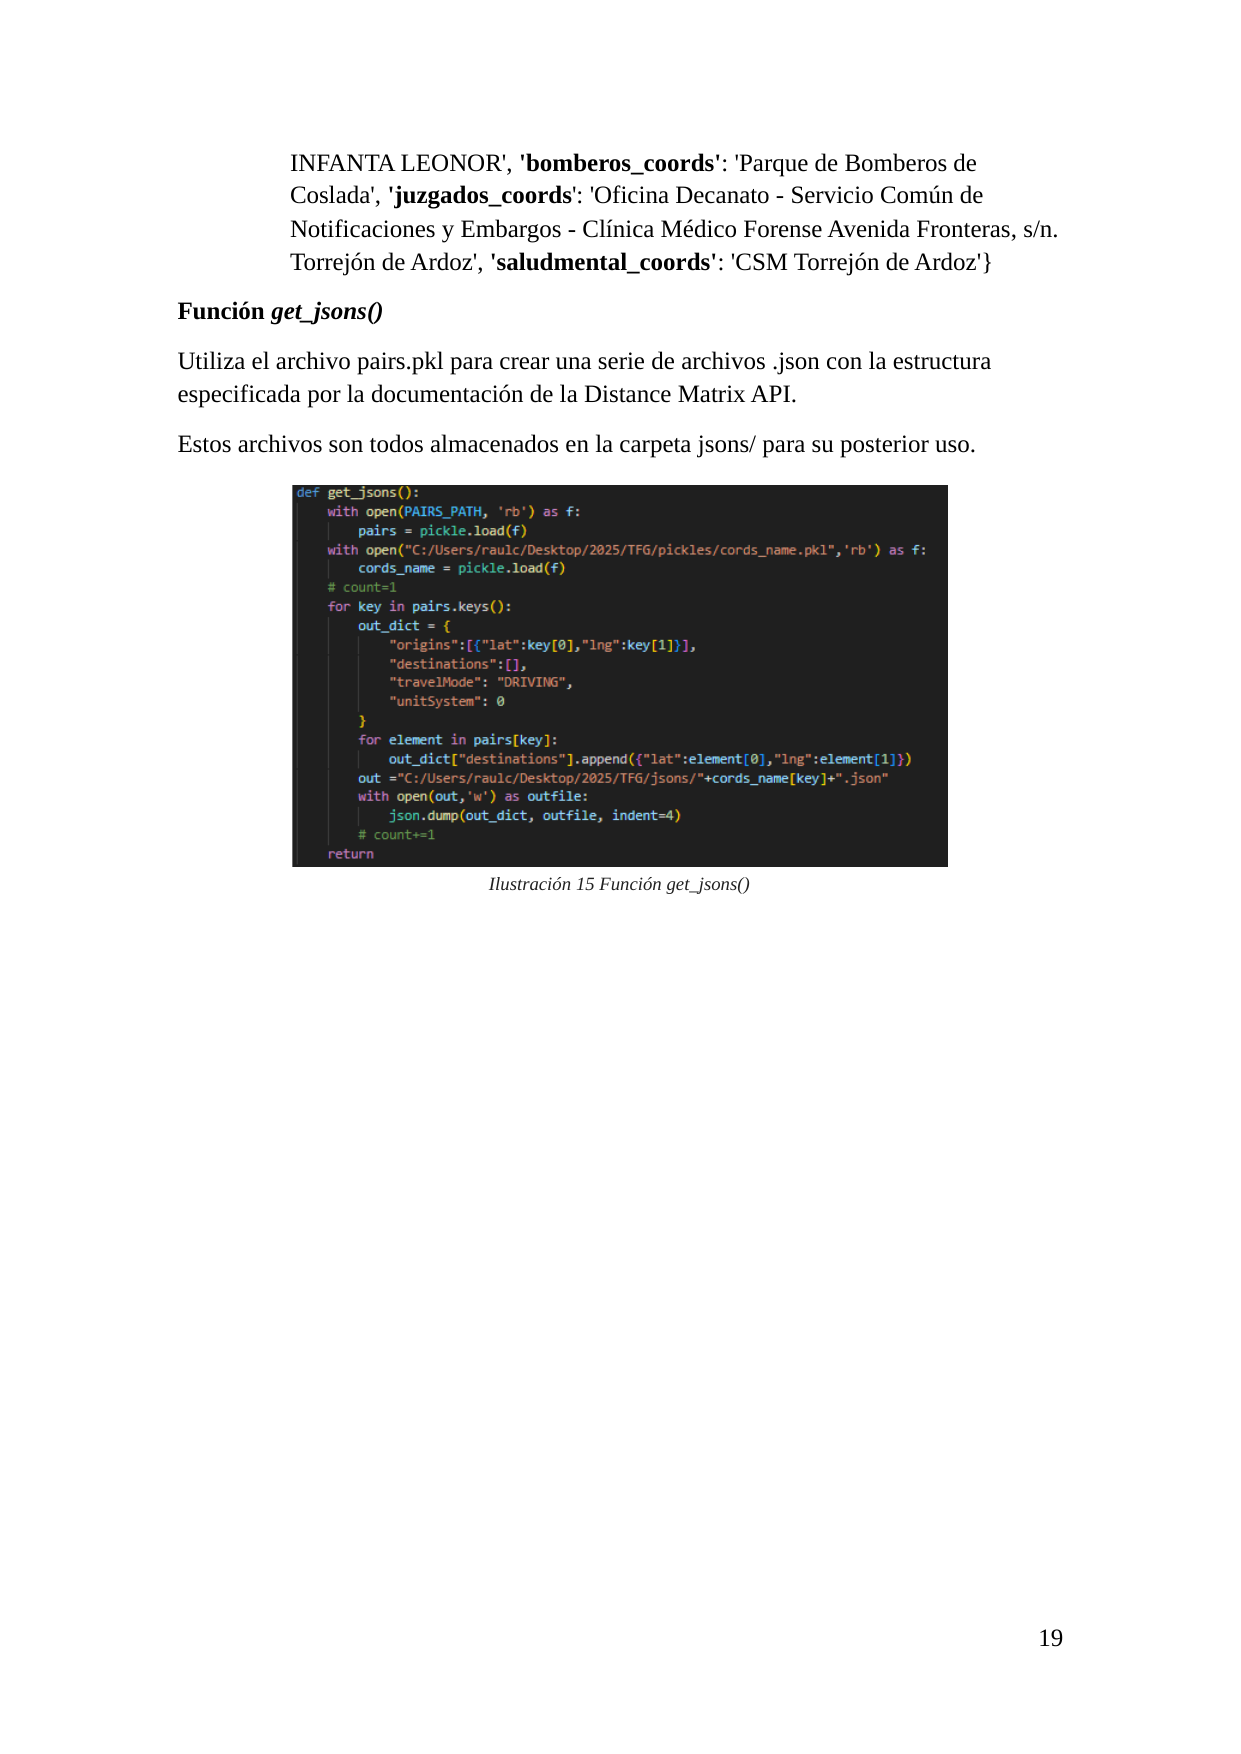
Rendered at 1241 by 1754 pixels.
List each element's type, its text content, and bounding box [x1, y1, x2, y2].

text Utiliza el archivo pairs.pkl para crear una serie de archivos .json con la estructura especificada por la documentación de la Distance Matrix API. [177, 346, 1063, 408]
picture [292, 485, 948, 867]
text Función get_jsons() [177, 296, 1063, 325]
text Estos archivos son todos almacenados en la carpeta jsons/ para su posterior uso. [177, 429, 1063, 457]
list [252, 148, 1063, 275]
